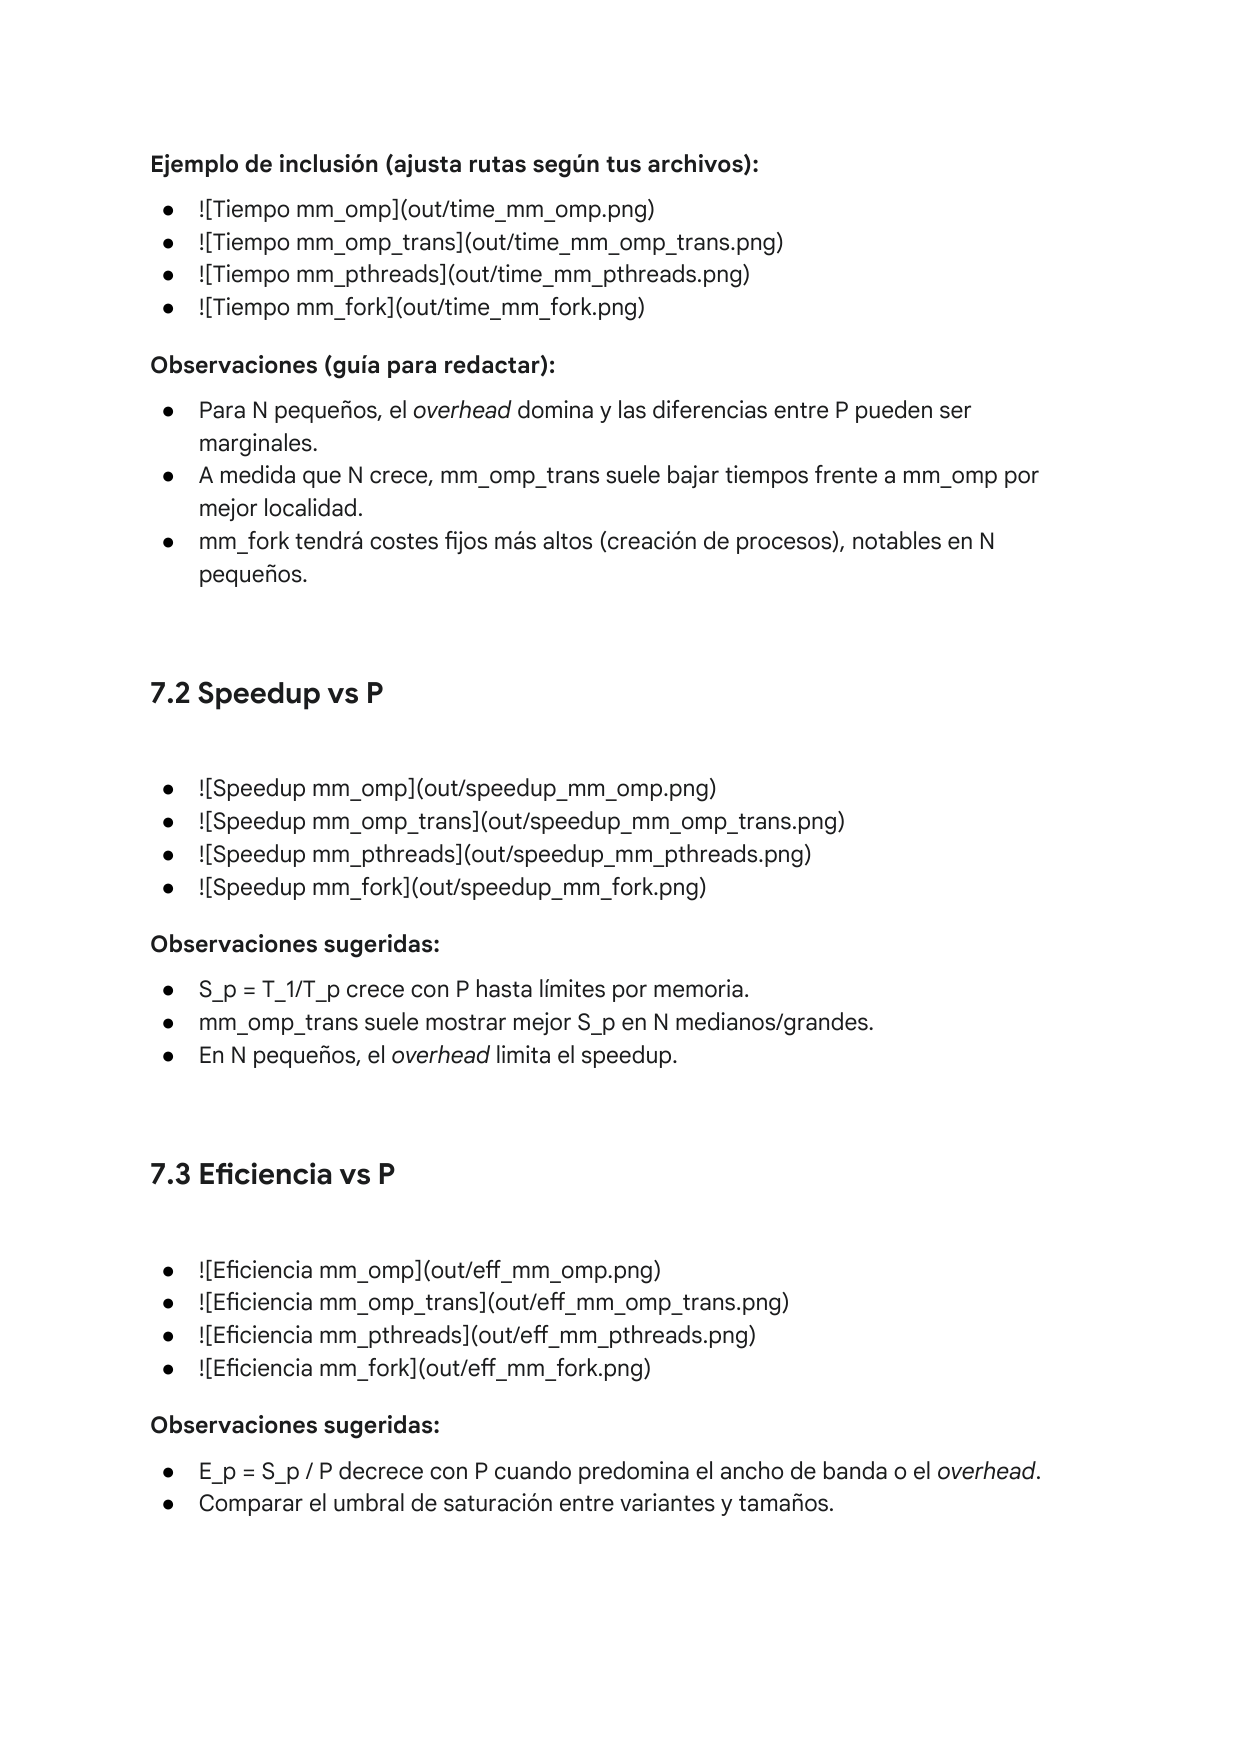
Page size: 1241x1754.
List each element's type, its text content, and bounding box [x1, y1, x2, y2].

list ![Tiempo mm_pthreads](out/time_mm_pthreads.png) [161, 261, 1090, 289]
list ![Eficiencia mm_omp_trans](out/eff_mm_omp_trans.png) [161, 1288, 1090, 1317]
text Ejemplo de inclusión (ajusta rutas según tus archivos): [150, 150, 1090, 179]
list ![Eficiencia mm_pthreads](out/eff_mm_pthreads.png) [161, 1321, 1090, 1350]
list ![Tiempo mm_omp](out/time_mm_omp.png) [161, 195, 1090, 224]
list ![Tiempo mm_fork](out/time_mm_fork.png) [161, 293, 1090, 322]
list ![Speedup mm_omp_trans](out/speedup_mm_omp_trans.png) [161, 807, 1090, 836]
subtitle 7.2 Speedup vs P [150, 675, 1090, 712]
list ![Speedup mm_fork](out/speedup_mm_fork.png) [161, 873, 1090, 901]
list mm_omp_trans suele mostrar mejor S_p en N medianos/grandes. [161, 1008, 1090, 1037]
list ![Speedup mm_omp](out/speedup_mm_omp.png) [161, 774, 1090, 803]
text Observaciones sugeridas: [150, 1412, 1090, 1440]
list ![Eficiencia mm_fork](out/eff_mm_fork.png) [161, 1354, 1090, 1383]
list ![Eficiencia mm_omp](out/eff_mm_omp.png) [161, 1256, 1090, 1284]
list En N pequeños, el overhead limita el speedup. [161, 1041, 1090, 1070]
list Para N pequeños, el overhead domina y las diferencias entre P pueden ser marginales. [161, 396, 1090, 458]
list E_p = S_p / P decrece con P cuando predomina el ancho de banda o el overhead. [161, 1457, 1090, 1486]
text Observaciones sugeridas: [150, 930, 1090, 959]
subtitle 7.3 Eficiencia vs P [150, 1156, 1090, 1193]
list ![Speedup mm_pthreads](out/speedup_mm_pthreads.png) [161, 840, 1090, 869]
list A medida que N crece, mm_omp_trans suele bajar tiempos frente a mm_omp por mejor localidad. [161, 462, 1090, 523]
list Comparar el umbral de saturación entre variantes y tamaños. [161, 1489, 1090, 1518]
list ![Tiempo mm_omp_trans](out/time_mm_omp_trans.png) [161, 228, 1090, 257]
list S_p = T_1/T_p crece con P hasta límites por memoria. [161, 976, 1090, 1004]
list mm_fork tendrá costes fijos más altos (creación de procesos), notables en N pequeños. [161, 527, 1090, 588]
text Observaciones (guía para redactar): [150, 351, 1090, 380]
